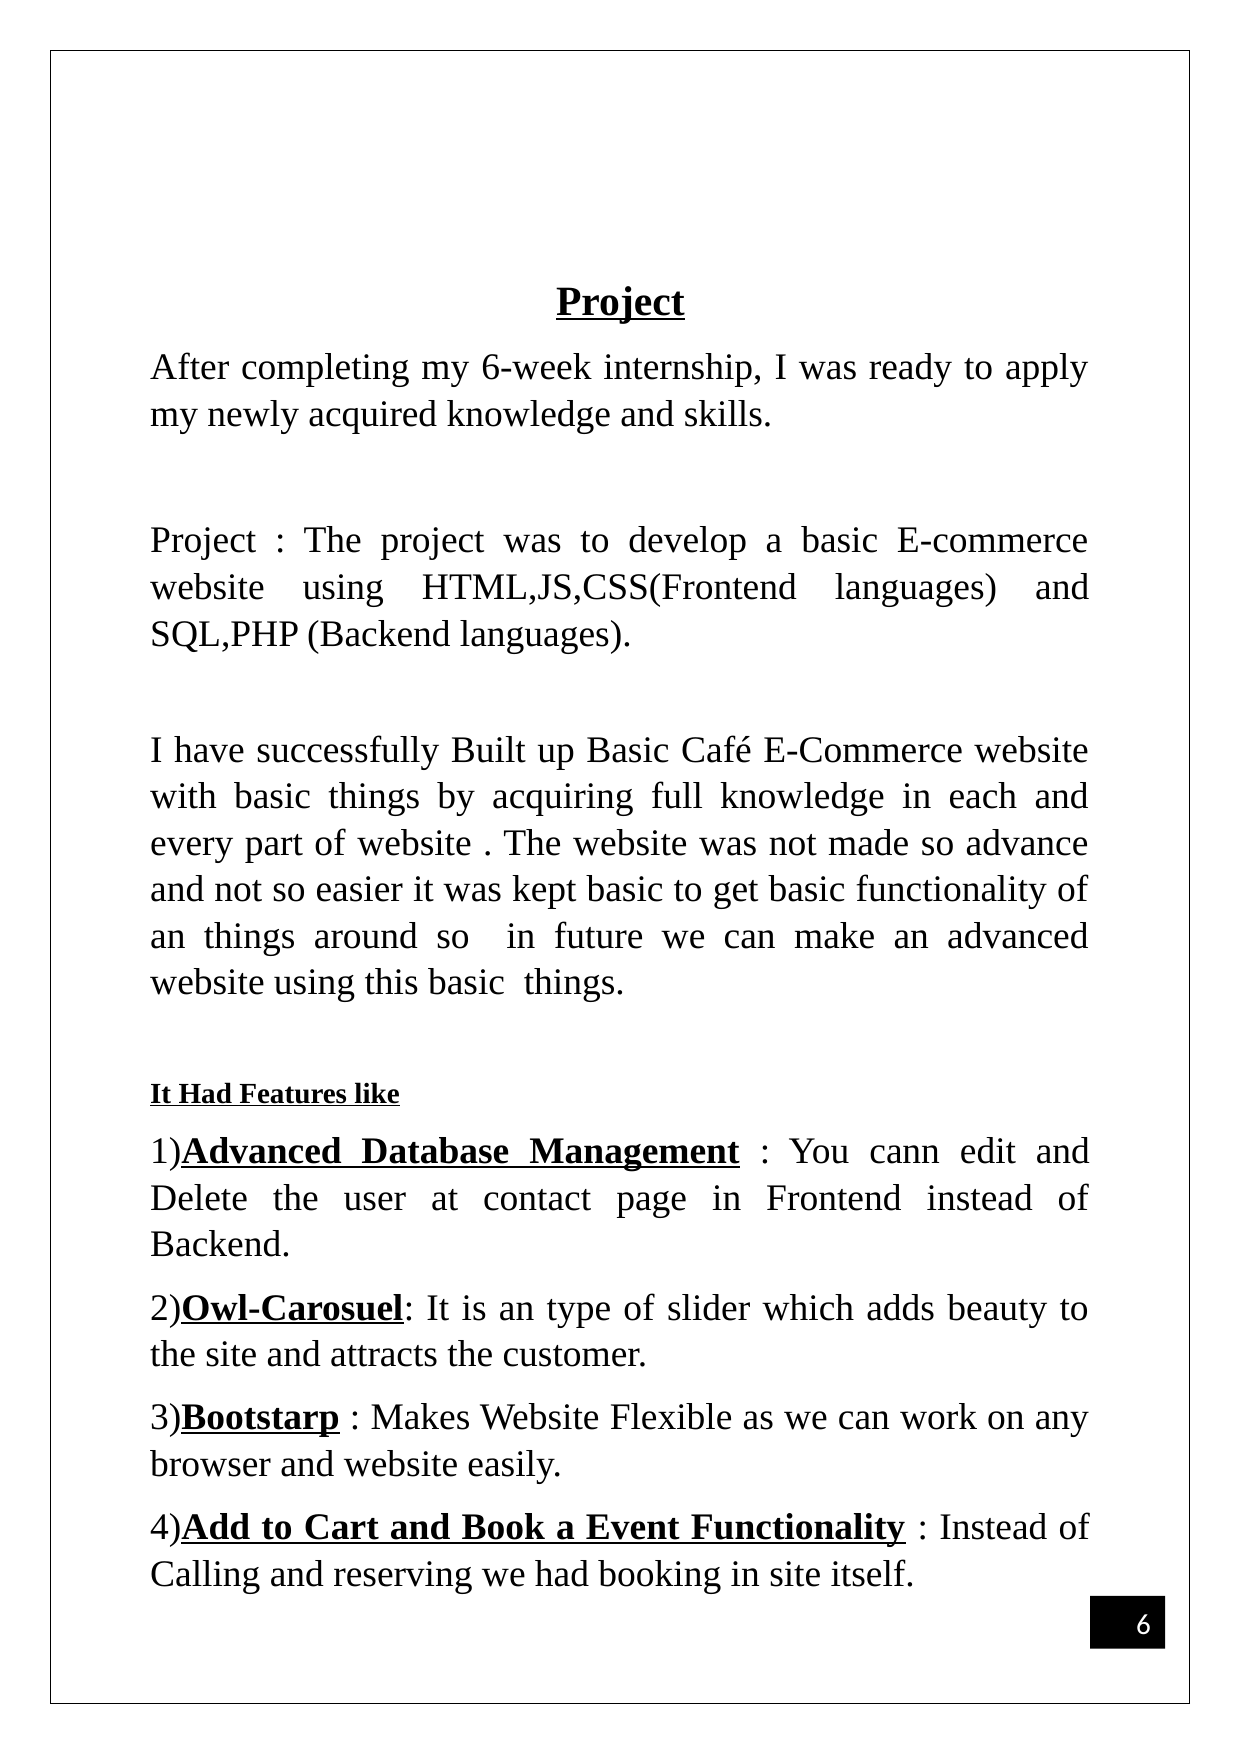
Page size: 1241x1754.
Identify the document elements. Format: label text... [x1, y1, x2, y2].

text 3)Bootstarp : Makes Website Flexible as we can work on any browser and website easily. [150, 1395, 1090, 1484]
text 4)Add to Cart and Book a Event Functionality : Instead of Calling and reserving we had booking in site itself. [150, 1504, 1090, 1594]
text 2)Owl-Carosuel: It is an type of slider which adds beauty to the site and attracts the customer. [150, 1285, 1090, 1375]
text Project [150, 276, 1090, 324]
text 1)Advanced Database Management : You cann edit and Delete the user at contact page in Frontend instead of Backend. [150, 1129, 1090, 1265]
text It Had Features like [150, 1076, 1090, 1109]
text Project : The project was to develop a basic E-commerce website using HTML,JS,CSS(Frontend languages) and SQL,PHP (Backend languages). [150, 518, 1090, 654]
text I have successfully Built up Basic Café E-Commerce website with basic things by acquiring full knowledge in each and every part of website . The website was not made so advance and not so easier it was kept basic to get basic functionality of an things around so in future we can make an advanced website using this basic things. [150, 727, 1090, 1003]
text After completing my 6-week internship, I was ready to apply my newly acquired knowledge and skills. [150, 345, 1090, 434]
